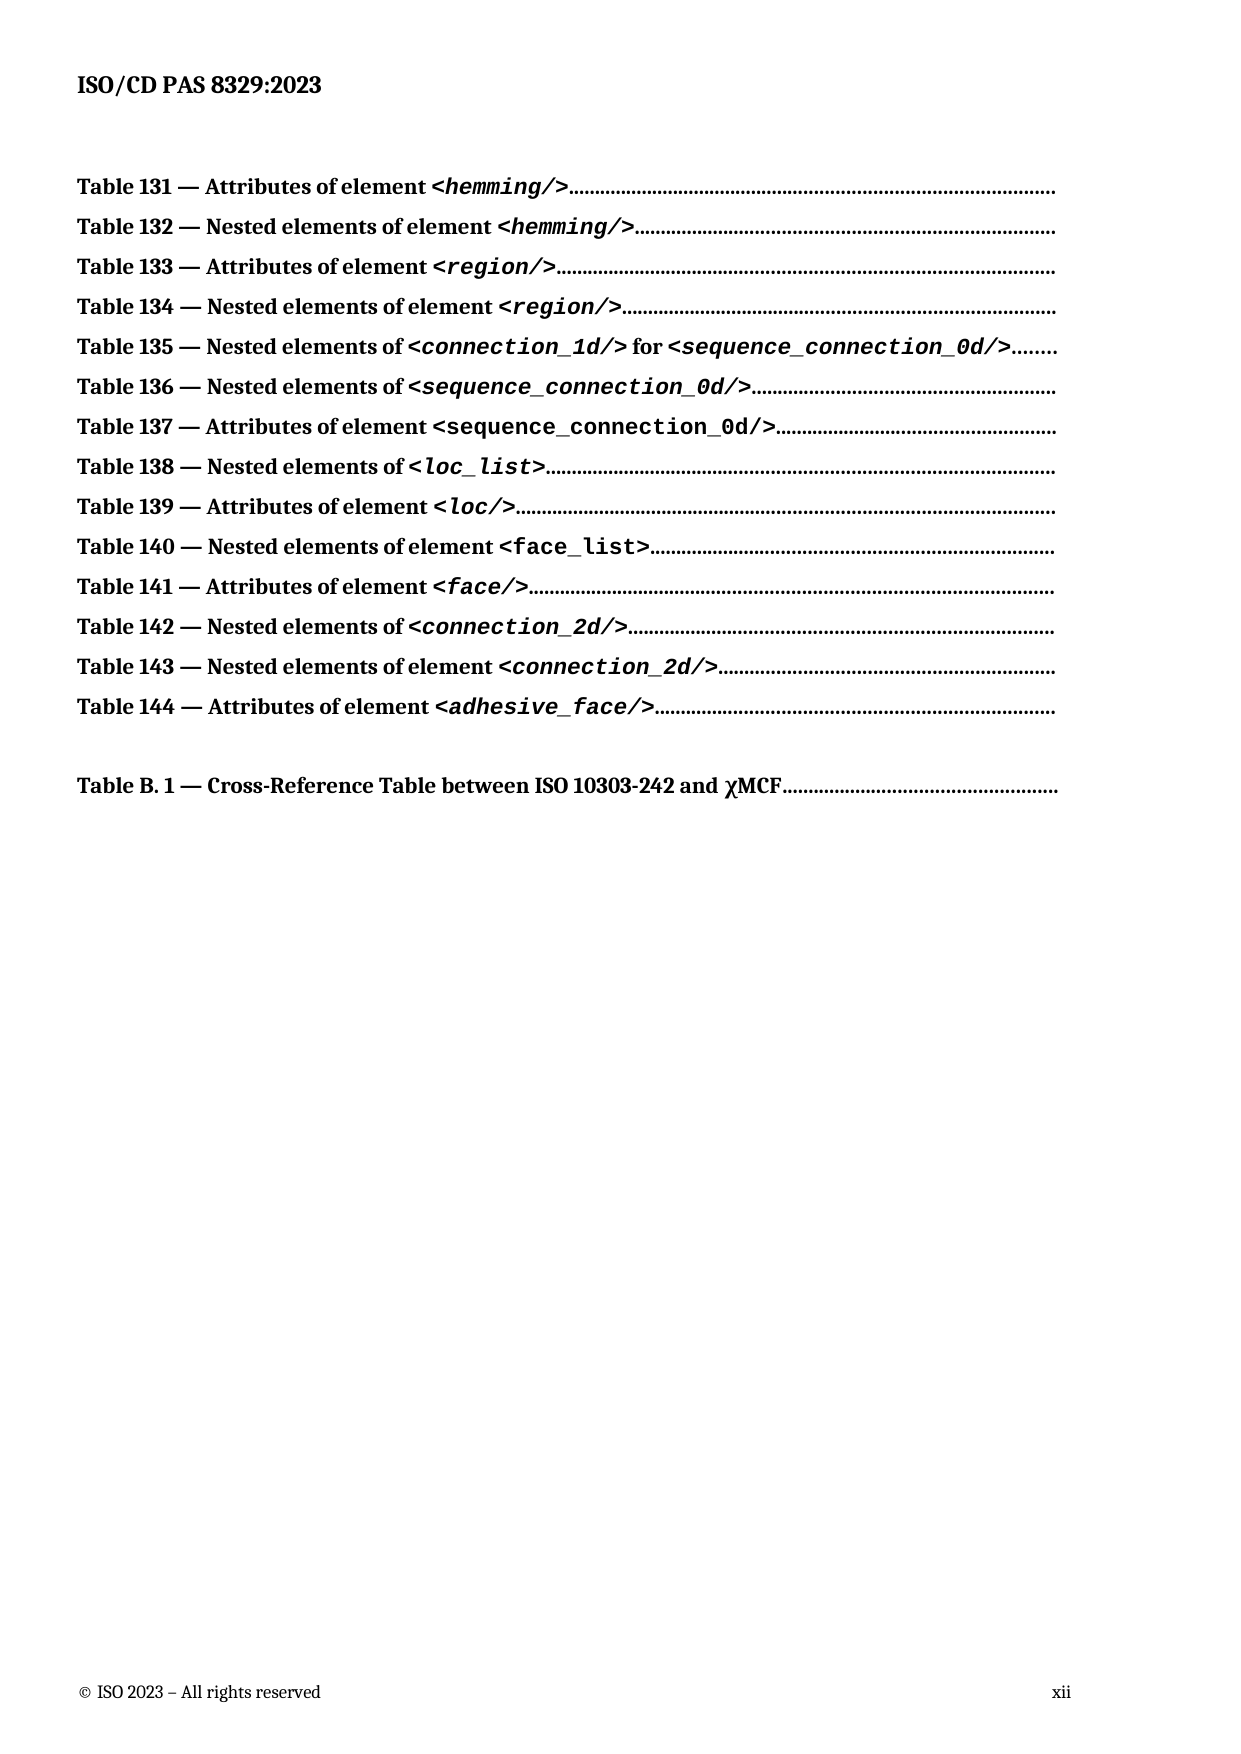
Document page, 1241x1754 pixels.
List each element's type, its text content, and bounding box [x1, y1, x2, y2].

text Table 138 — Nested elements of <loc_list> 143 [77, 454, 1040, 481]
text Table 131 — Attributes of element <hemming/> 138 [77, 174, 1040, 201]
text Table 143 — Nested elements of element <connection_2d/> 145 [77, 654, 1040, 681]
text Table 139 — Attributes of element <loc/> 143 [77, 494, 1040, 521]
text Table 144 — Attributes of element <adhesive_face/> 145 [77, 694, 1040, 721]
text Table 142 — Nested elements of <connection_2d/> 144 [77, 614, 1040, 641]
text Table 137 — Attributes of element <sequence_connection_0d/> 142 [77, 414, 1040, 441]
text Table 136 — Nested elements of <sequence_connection_0d/> 142 [77, 374, 1040, 401]
text Table 133 — Attributes of element <region/> 138 [77, 254, 1040, 281]
text Table 135 — Nested elements of <connection_1d/> for <sequence_connection_0d/> 142 [77, 334, 1040, 361]
text Table 141 — Attributes of element <face/> 144 [77, 574, 1040, 601]
text Table 140 — Nested elements of element <face_list> 144 [77, 534, 1040, 561]
text Table 132 — Nested elements of element <hemming/> 138 [77, 214, 1040, 241]
text Table 134 — Nested elements of element <region/> 139 [77, 294, 1040, 321]
text Table B. 1 — Cross-Reference Table between ISO 10303-242 and χMCF 151 [77, 773, 1040, 799]
